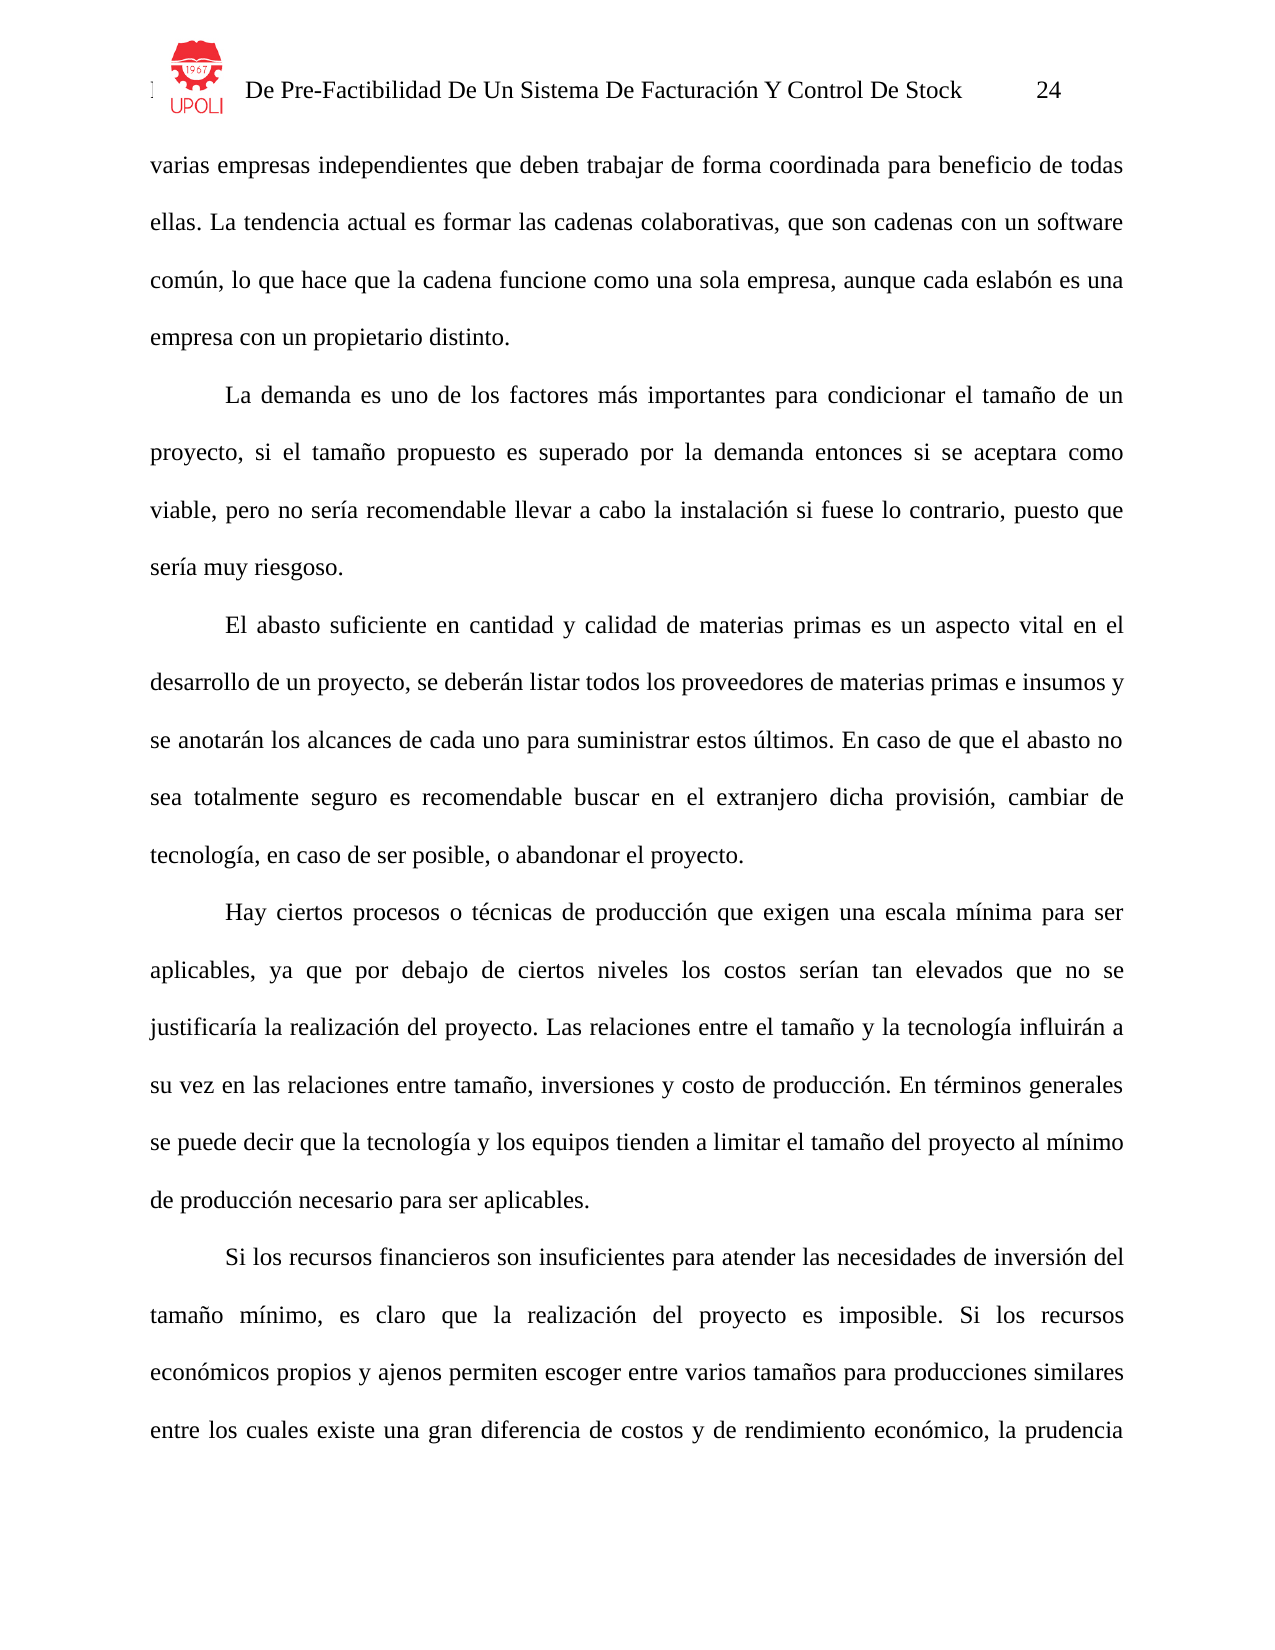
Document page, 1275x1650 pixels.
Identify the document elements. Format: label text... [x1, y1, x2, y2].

text La demanda es uno de los factores más importantes para condicionar el tamaño de un proyecto, si el tamaño propuesto es superado por la demanda entonces si se aceptara como viable, pero no sería recomendable llevar a cabo la instalación si fuese lo contrario, puesto que sería muy riesgoso. [150, 380, 1125, 581]
text Hay ciertos procesos o técnicas de producción que exigen una escala mínima para ser aplicables, ya que por debajo de ciertos niveles los costos serían tan elevados que no se justificaría la realización del proyecto. Las relaciones entre el tamaño y la tecnología influirán a su vez en las relaciones entre tamaño, inversiones y costo de producción. En términos generales se puede decir que la tecnología y los equipos tienden a limitar el tamaño del proyecto al mínimo de producción necesario para ser aplicables. [150, 897, 1125, 1214]
text El abasto suficiente en cantidad y calidad de materias primas es un aspecto vital en el desarrollo de un proyecto, se deberán listar todos los proveedores de materias primas e insumos y se anotarán los alcances de cada uno para suministrar estos últimos. En caso de que el abasto no sea totalmente seguro es recomendable buscar en el extranjero dicha provisión, cambiar de tecnología, en caso de ser posible, o abandonar el proyecto. [150, 610, 1125, 869]
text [150, 150, 1125, 351]
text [150, 1242, 1125, 1444]
picture [153, 38, 239, 115]
